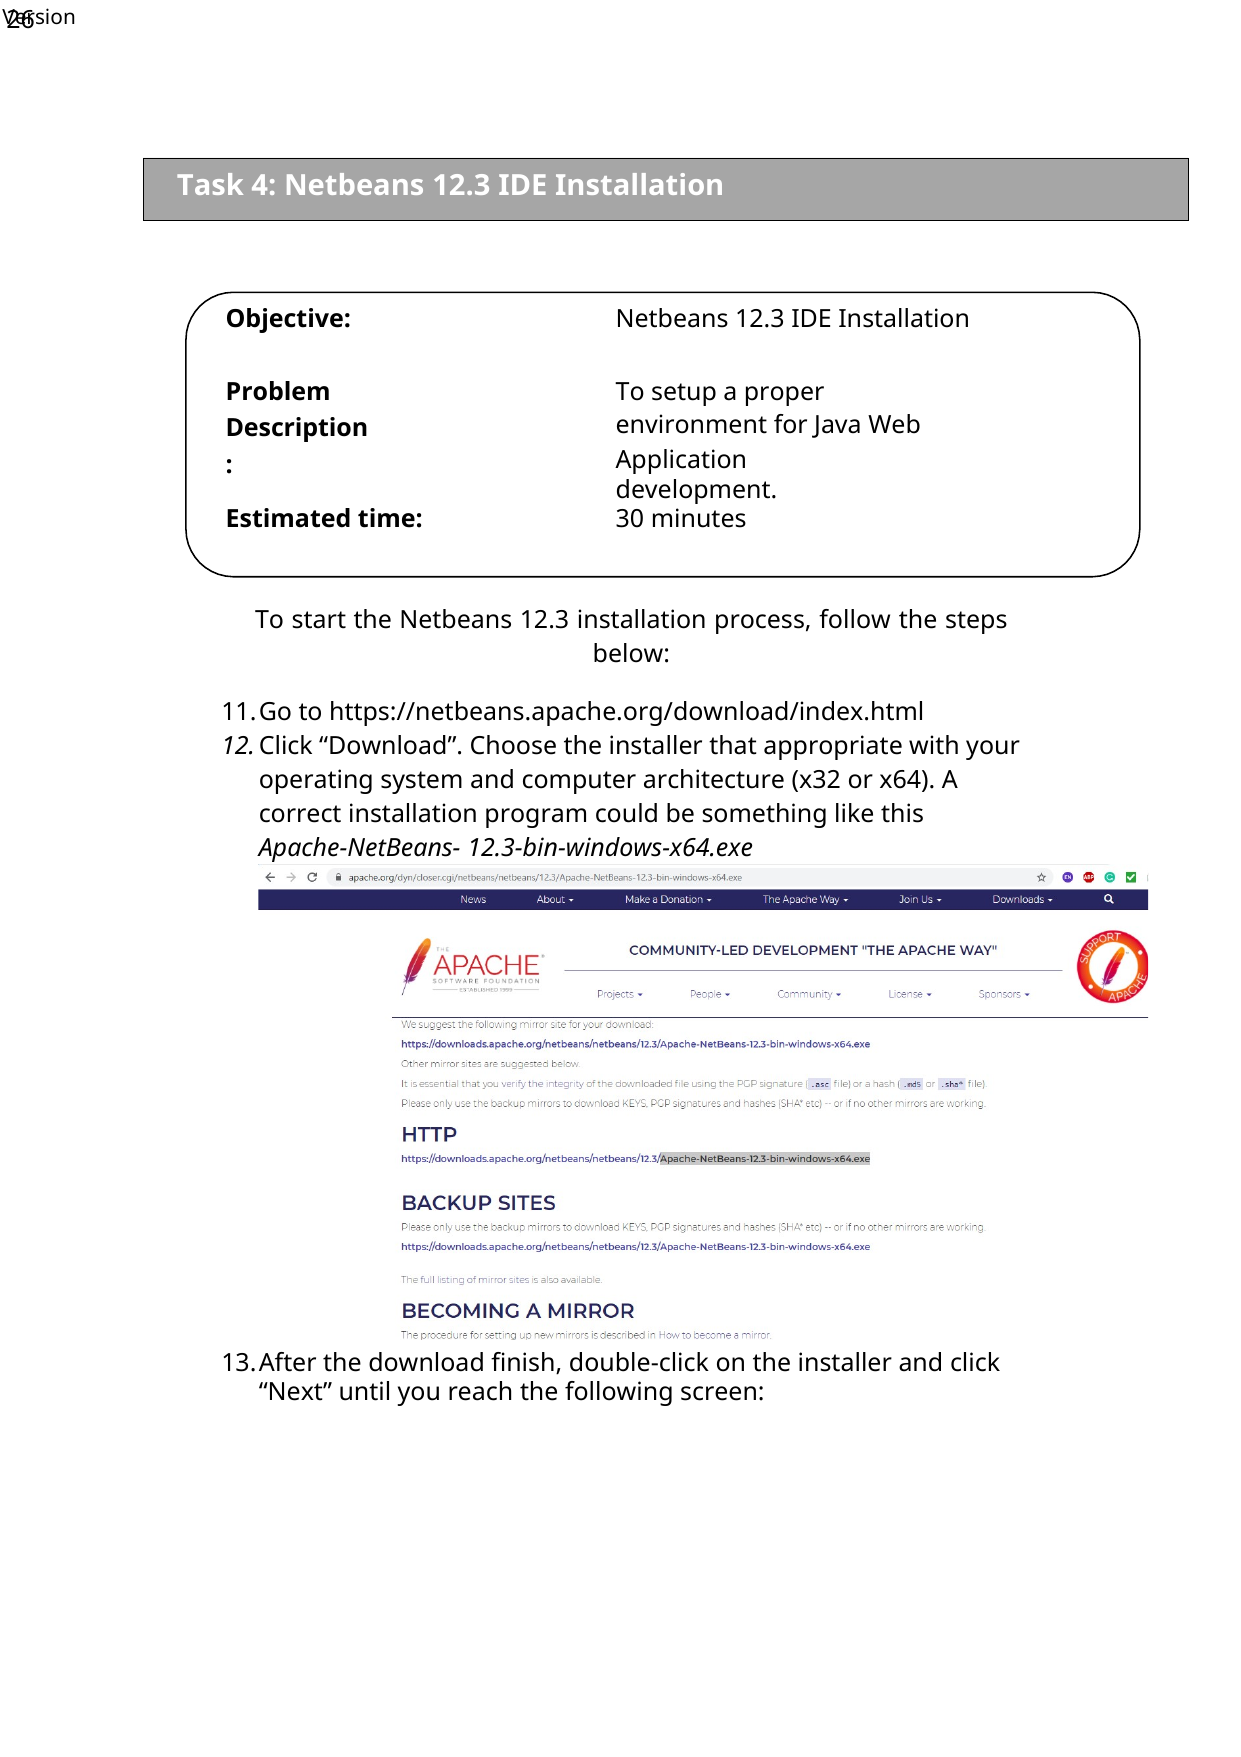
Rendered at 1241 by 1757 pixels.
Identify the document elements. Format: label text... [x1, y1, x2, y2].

table_header Objective: [205, 300, 513, 351]
table_cell Estimated time: [205, 504, 513, 534]
text To start the Netbeans 12.3 installation process, follow the steps below: [221, 602, 1041, 670]
table_cell 30 minutes [514, 504, 985, 534]
picture [258, 864, 1149, 1340]
text “Next” until you reach the following screen: [258, 1377, 1198, 1406]
table_header Netbeans 12.3 IDE Installation [514, 300, 985, 351]
table_cell Problem Description: [205, 351, 513, 504]
list Go to https://netbeans.apache.org/download/index.html [221, 693, 1198, 728]
table_cell To setup a proper environment for Java Web Application development. [514, 351, 985, 504]
list After the download finish, double-click on the installer and click [221, 1348, 1198, 1377]
list Click “Download”. Choose the installer that appropriate with your operating system and computer architecture (x32 or x64). A correct installation program could be something like this Apache-NetBeans- 12.3-bin-windows-x64.exe [221, 728, 1022, 864]
